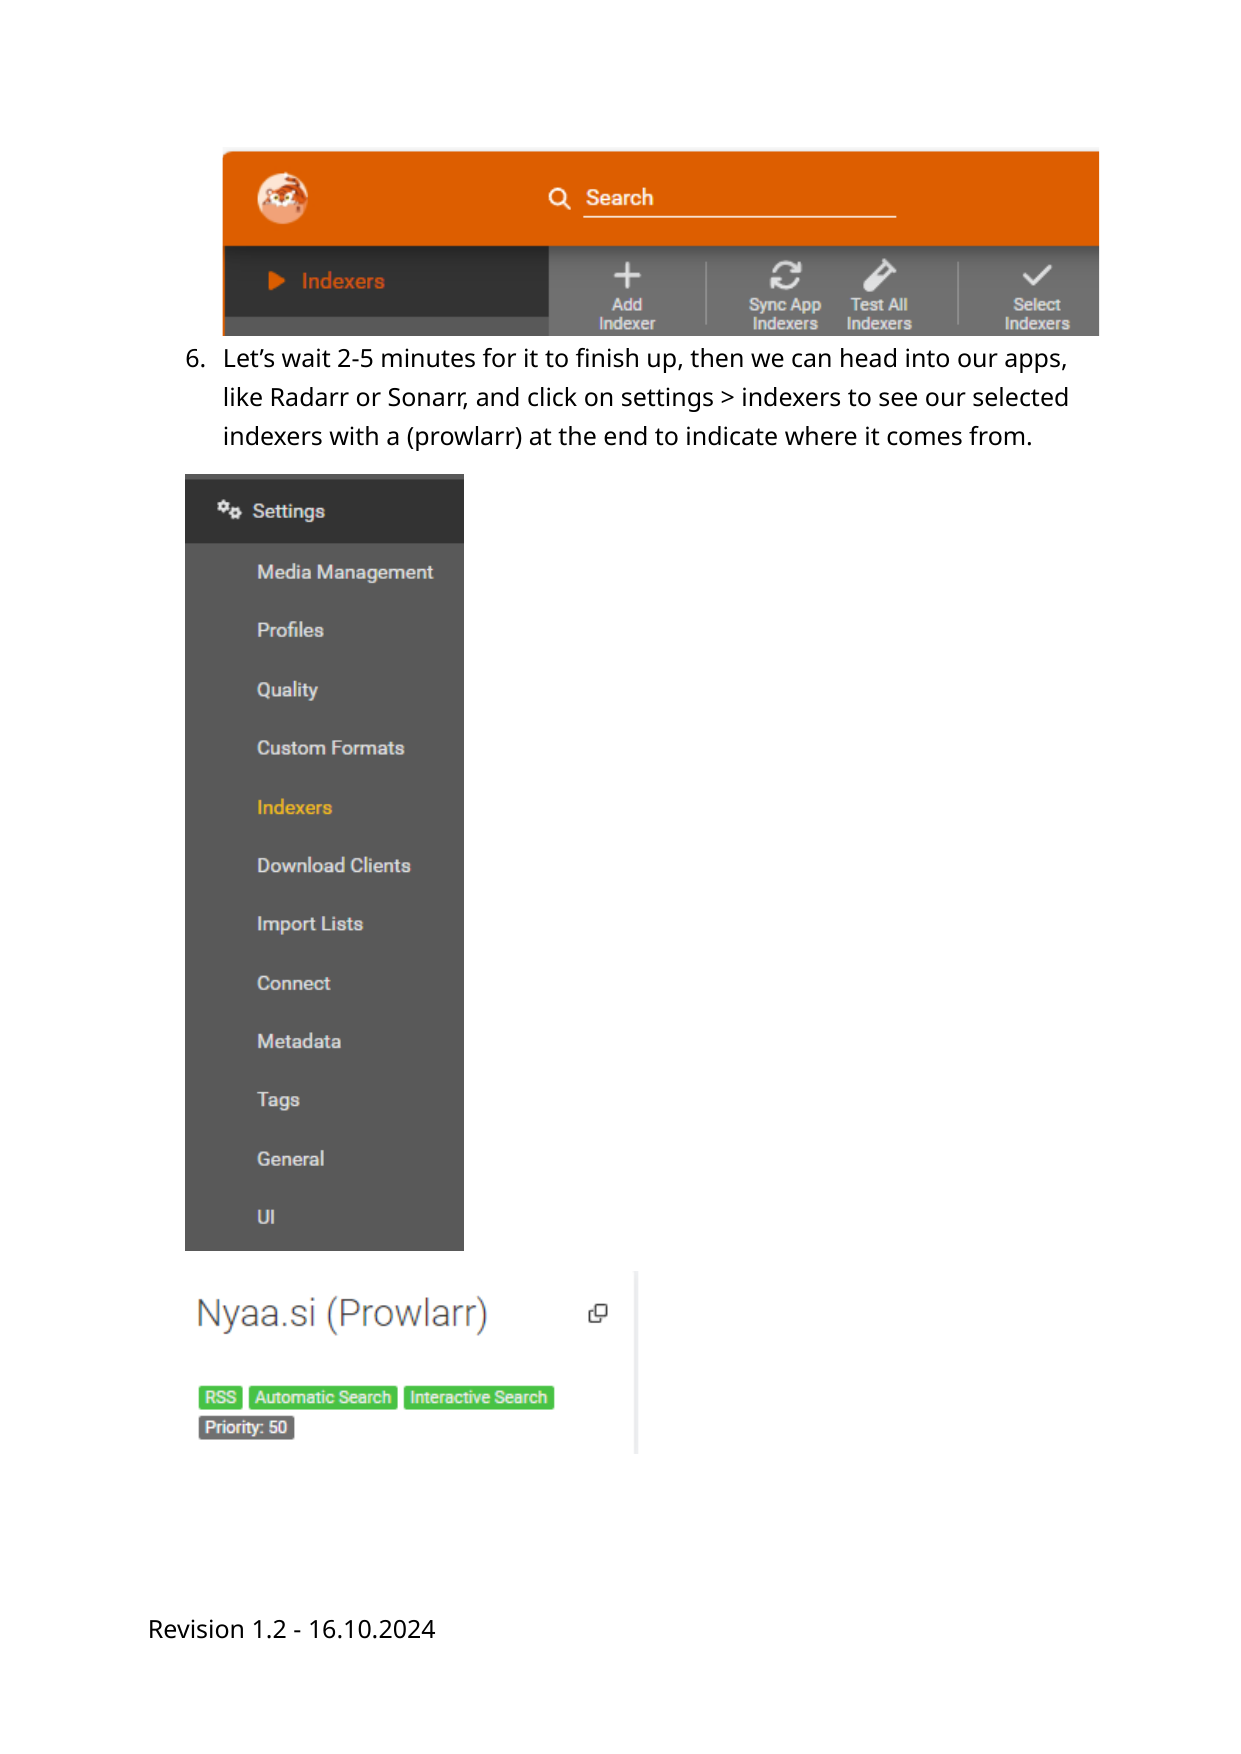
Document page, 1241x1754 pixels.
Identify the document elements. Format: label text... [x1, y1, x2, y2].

picture [185, 474, 464, 1251]
picture [185, 1271, 639, 1454]
picture [222, 147, 1100, 336]
list Let’s wait 2-5 minutes for it to finish up, then we can head into our apps, like Radarr or Sonarr, and click on settings > indexers to see our selected indexers with a (prowlarr) at the end to indicate where it comes from. [185, 340, 1093, 453]
